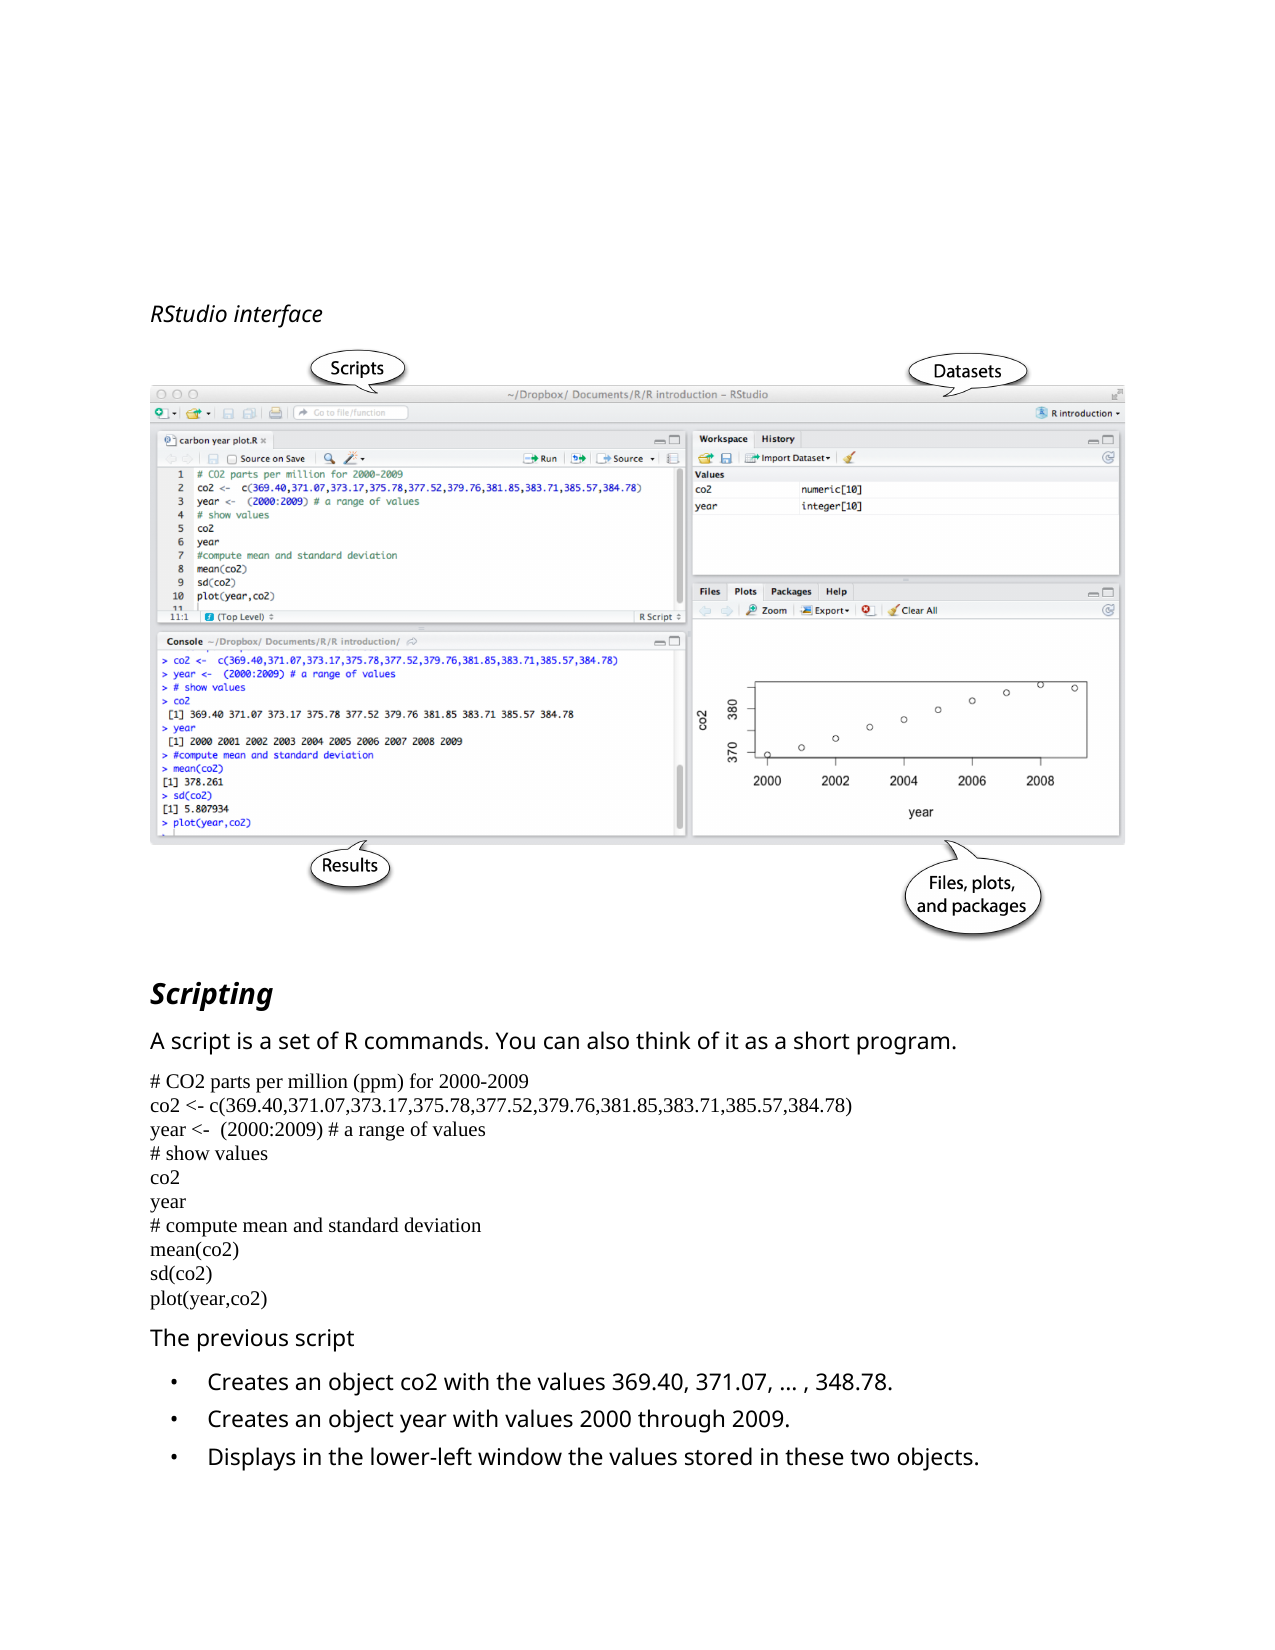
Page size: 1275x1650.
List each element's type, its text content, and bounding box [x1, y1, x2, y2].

text year [150, 1189, 1125, 1213]
list Displays in the lower-left window the values stored in these two objects. [169, 1441, 1125, 1472]
text # show values [150, 1141, 1125, 1165]
list Creates an object co2 with the values 369.40, 371.07, … , 348.78. [169, 1366, 1125, 1397]
text # compute mean and standard deviation [150, 1213, 1125, 1237]
text sd(co2) [150, 1261, 1125, 1285]
text year <- (2000:2009) # a range of values [150, 1117, 1125, 1141]
text # CO2 parts per million (ppm) for 2000-2009 [150, 1069, 1125, 1093]
text The previous script [150, 1322, 1125, 1353]
text plot(year,co2) [150, 1285, 1125, 1309]
text co2 <- c(369.40,371.07,373.17,375.78,377.52,379.76,381.85,383.71,385.57,384.78) [150, 1093, 1125, 1117]
subtitle Scripting [150, 973, 1125, 1013]
text RStudio interface [150, 298, 1125, 345]
text A script is a set of R commands. You can also think of it as a short program. [150, 1025, 1125, 1056]
text co2 [150, 1165, 1125, 1189]
text mean(co2) [150, 1237, 1125, 1261]
picture [150, 345, 1125, 945]
list Creates an object year with values 2000 through 2009. [169, 1403, 1125, 1434]
